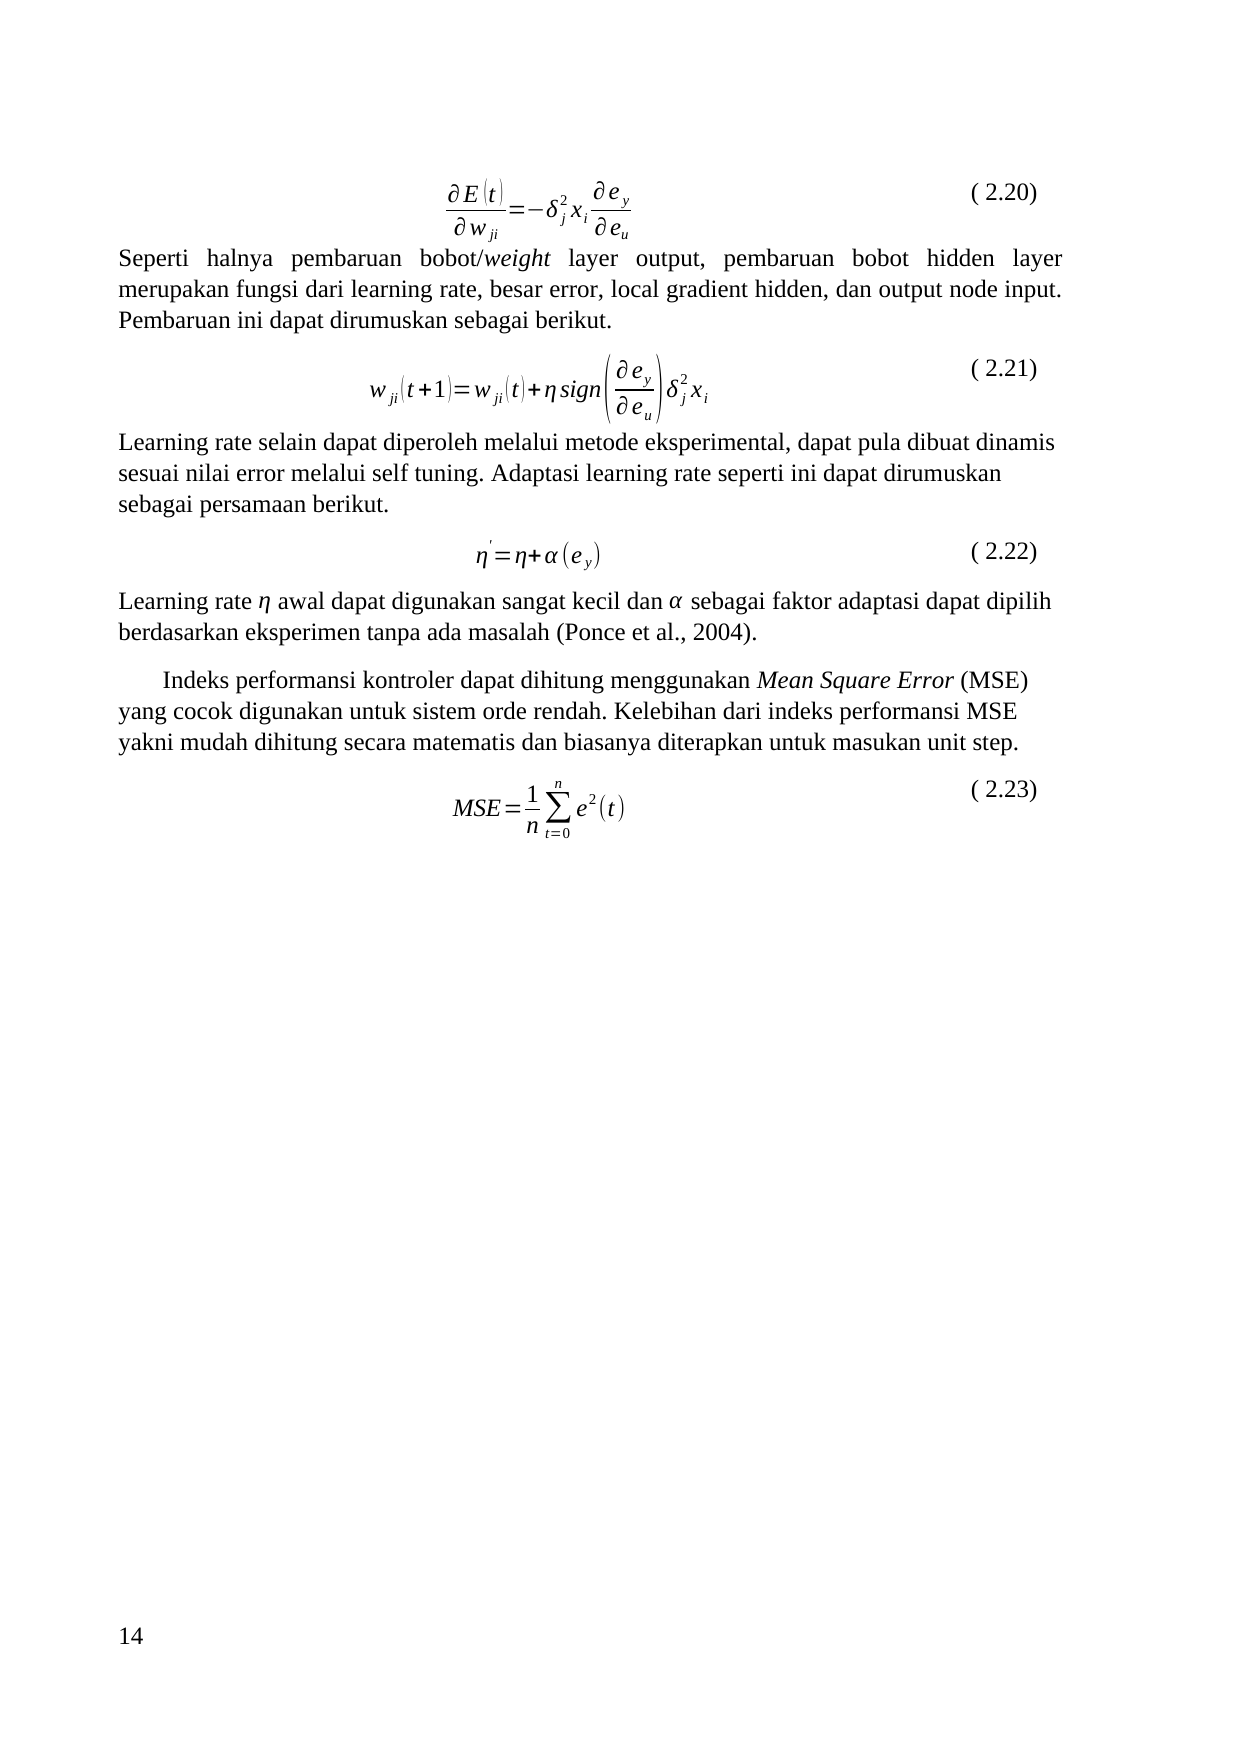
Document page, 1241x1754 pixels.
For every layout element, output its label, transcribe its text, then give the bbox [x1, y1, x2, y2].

table_cell ( 2.20) [959, 177, 1062, 243]
table_header ( 2.21) [959, 353, 1062, 427]
table_header [118, 353, 959, 427]
table_cell [118, 177, 959, 243]
text Learning rate awal dapat digunakan sangat kecil dan sebagai faktor adaptasi dapat dipilih berdasarkan eksperimen tanpa ada masalah . [118, 586, 1063, 646]
text Learning rate selain dapat diperoleh melalui metode eksperimental, dapat pula dibuat dinamis sesuai nilai error melalui self tuning. Adaptasi learning rate seperti ini dapat dirumuskan sebagai persamaan berikut. [118, 427, 1063, 517]
text Indeks performansi kontroler dapat dihitung menggunakan Mean Square Error (MSE) yang cocok digunakan untuk sistem orde rendah. Kelebihan dari indeks performansi MSE yakni mudah dihitung secara matematis dan biasanya diterapkan untuk masukan unit step. [118, 665, 1063, 756]
text Seperti halnya pembaruan bobot/weight layer output, pembaruan bobot hidden layer merupakan fungsi dari learning rate, besar error, local gradient hidden, dan output node input. Pembaruan ini dapat dirumuskan sebagai berikut. [118, 243, 1063, 334]
table_header [118, 775, 959, 842]
table_header ( 2.22) [959, 536, 1062, 586]
table_header [118, 536, 959, 586]
